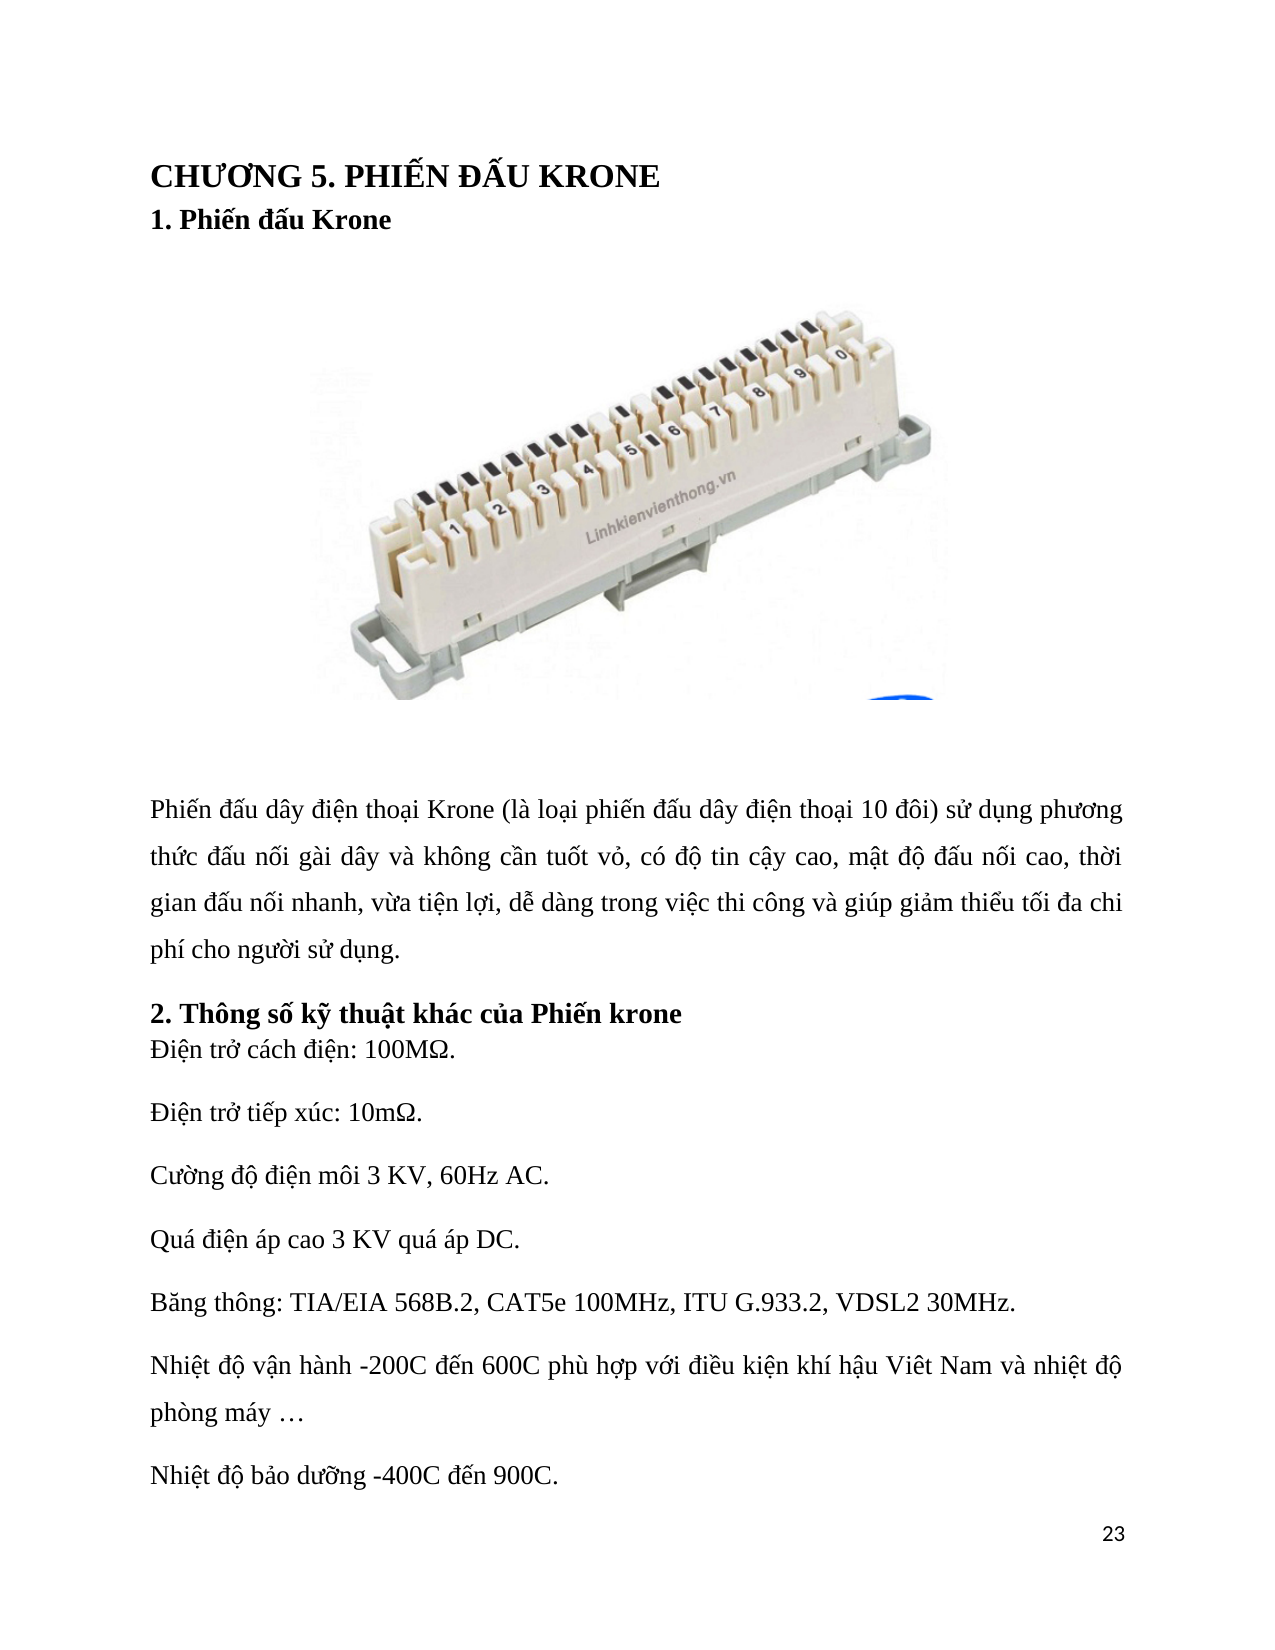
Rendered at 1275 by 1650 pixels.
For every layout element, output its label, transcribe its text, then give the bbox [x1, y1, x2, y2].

subtitle 1. Phiến đấu Krone [150, 202, 1125, 235]
text Băng thông: TIA/EIA 568B.2, CAT5e 100MHz, ITU G.933.2, VDSL2 30MHz. [150, 1286, 1125, 1317]
picture [307, 237, 968, 700]
text Cường độ điện môi 3 KV, 60Hz AC. [150, 1159, 1125, 1191]
text Nhiệt độ vận hành -200C đến 600C phù hợp với điều kiện khí hậu Viêt Nam và nhiệt độ phòng máy … [150, 1349, 1125, 1427]
subtitle CHƯƠNG 5. PHIẾN ĐẤU KRONE [150, 156, 1125, 194]
subtitle 2. Thông số kỹ thuật khác của Phiến krone [150, 997, 1125, 1030]
text Quá điện áp cao 3 KV quá áp DC. [150, 1223, 1125, 1254]
text Phiến đấu dây điện thoại Krone (là loại phiến đấu dây điện thoại 10 đôi) sử dụng phương thức đấu nối gài dây và không cần tuốt vỏ, có độ tin cậy cao, mật độ đấu nối cao, thời gian đấu nối nhanh, vừa tiện lợi, dễ dàng trong việc thi công và giúp giảm thiểu tối đa chi phí cho người sử dụng. [150, 793, 1125, 964]
text Điện trở tiếp xúc: 10mΩ. [150, 1096, 1125, 1127]
text Điện trở cách điện: 100MΩ. [150, 1033, 1125, 1064]
text Nhiệt độ bảo dưỡng -400C đến 900C. [150, 1459, 1125, 1491]
